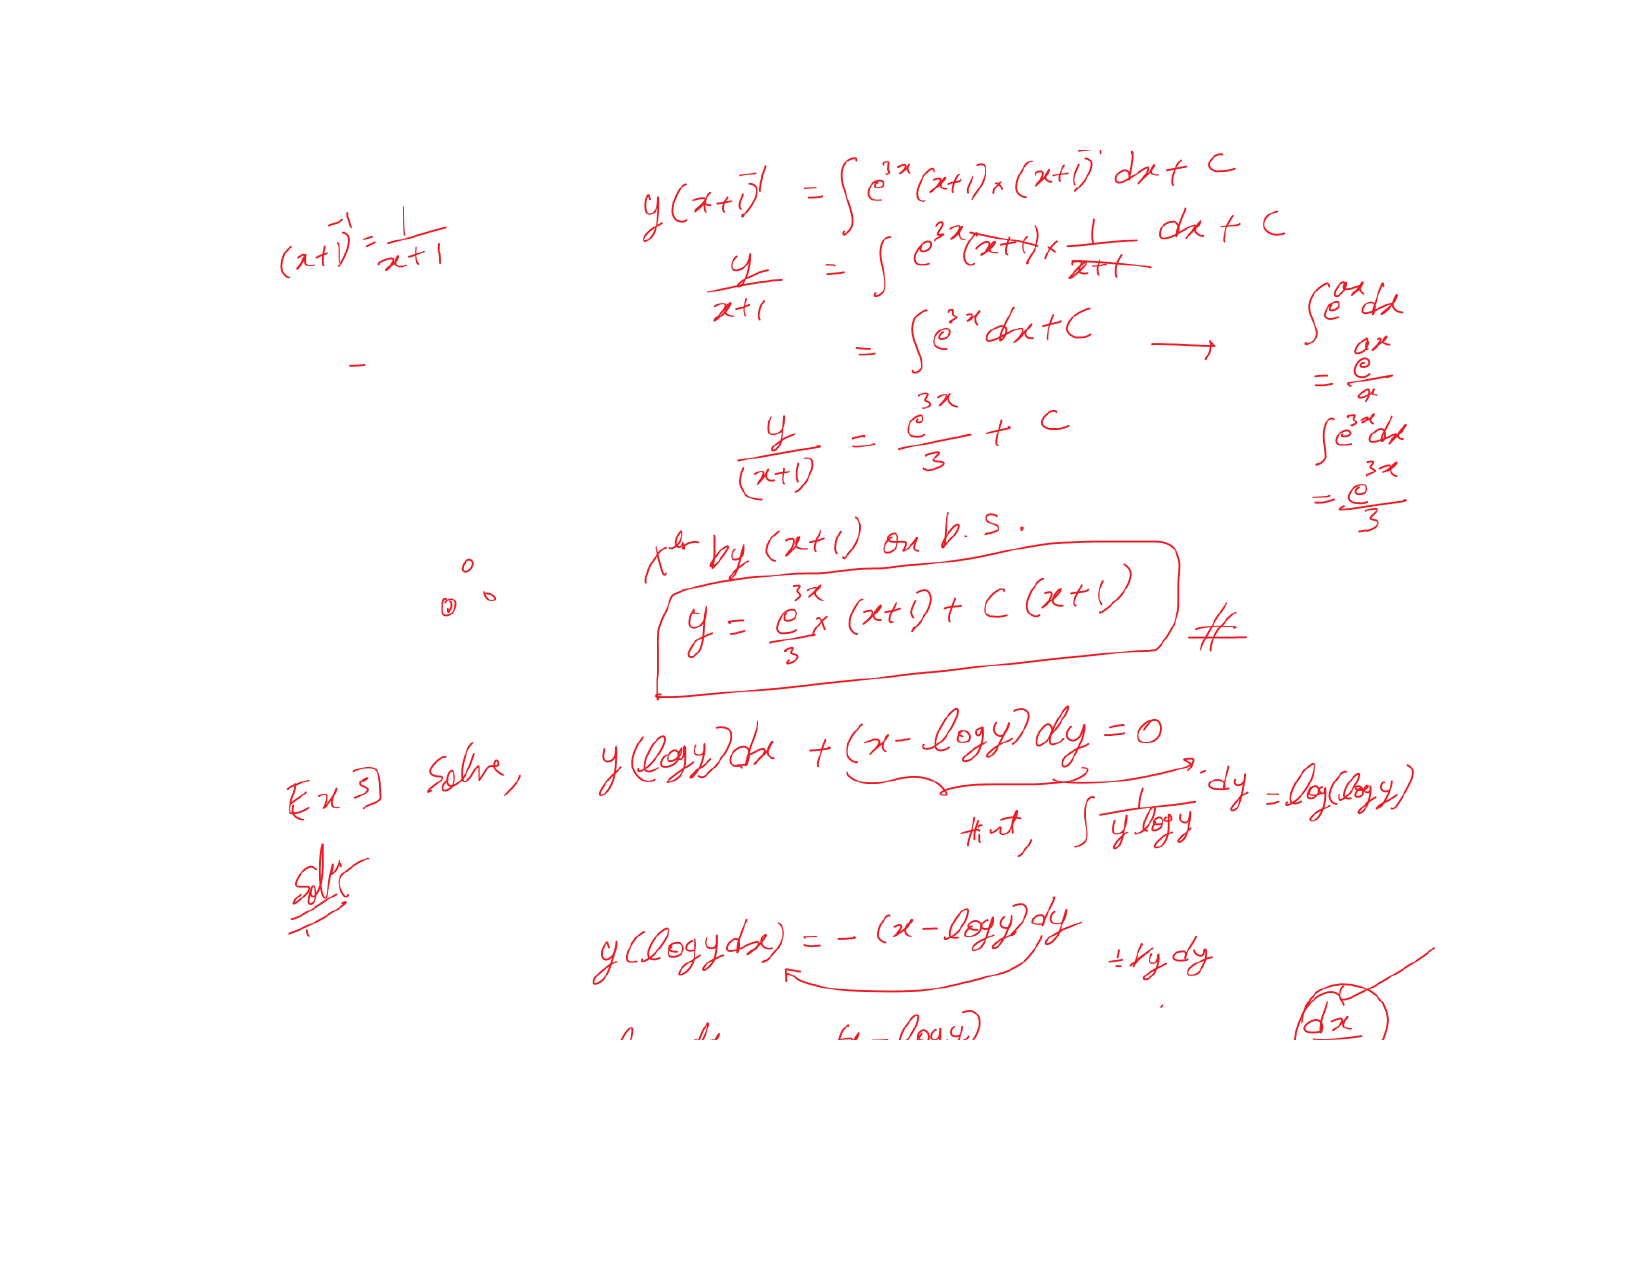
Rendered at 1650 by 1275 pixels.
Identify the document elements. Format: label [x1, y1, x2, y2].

picture [150, 150, 1479, 1040]
